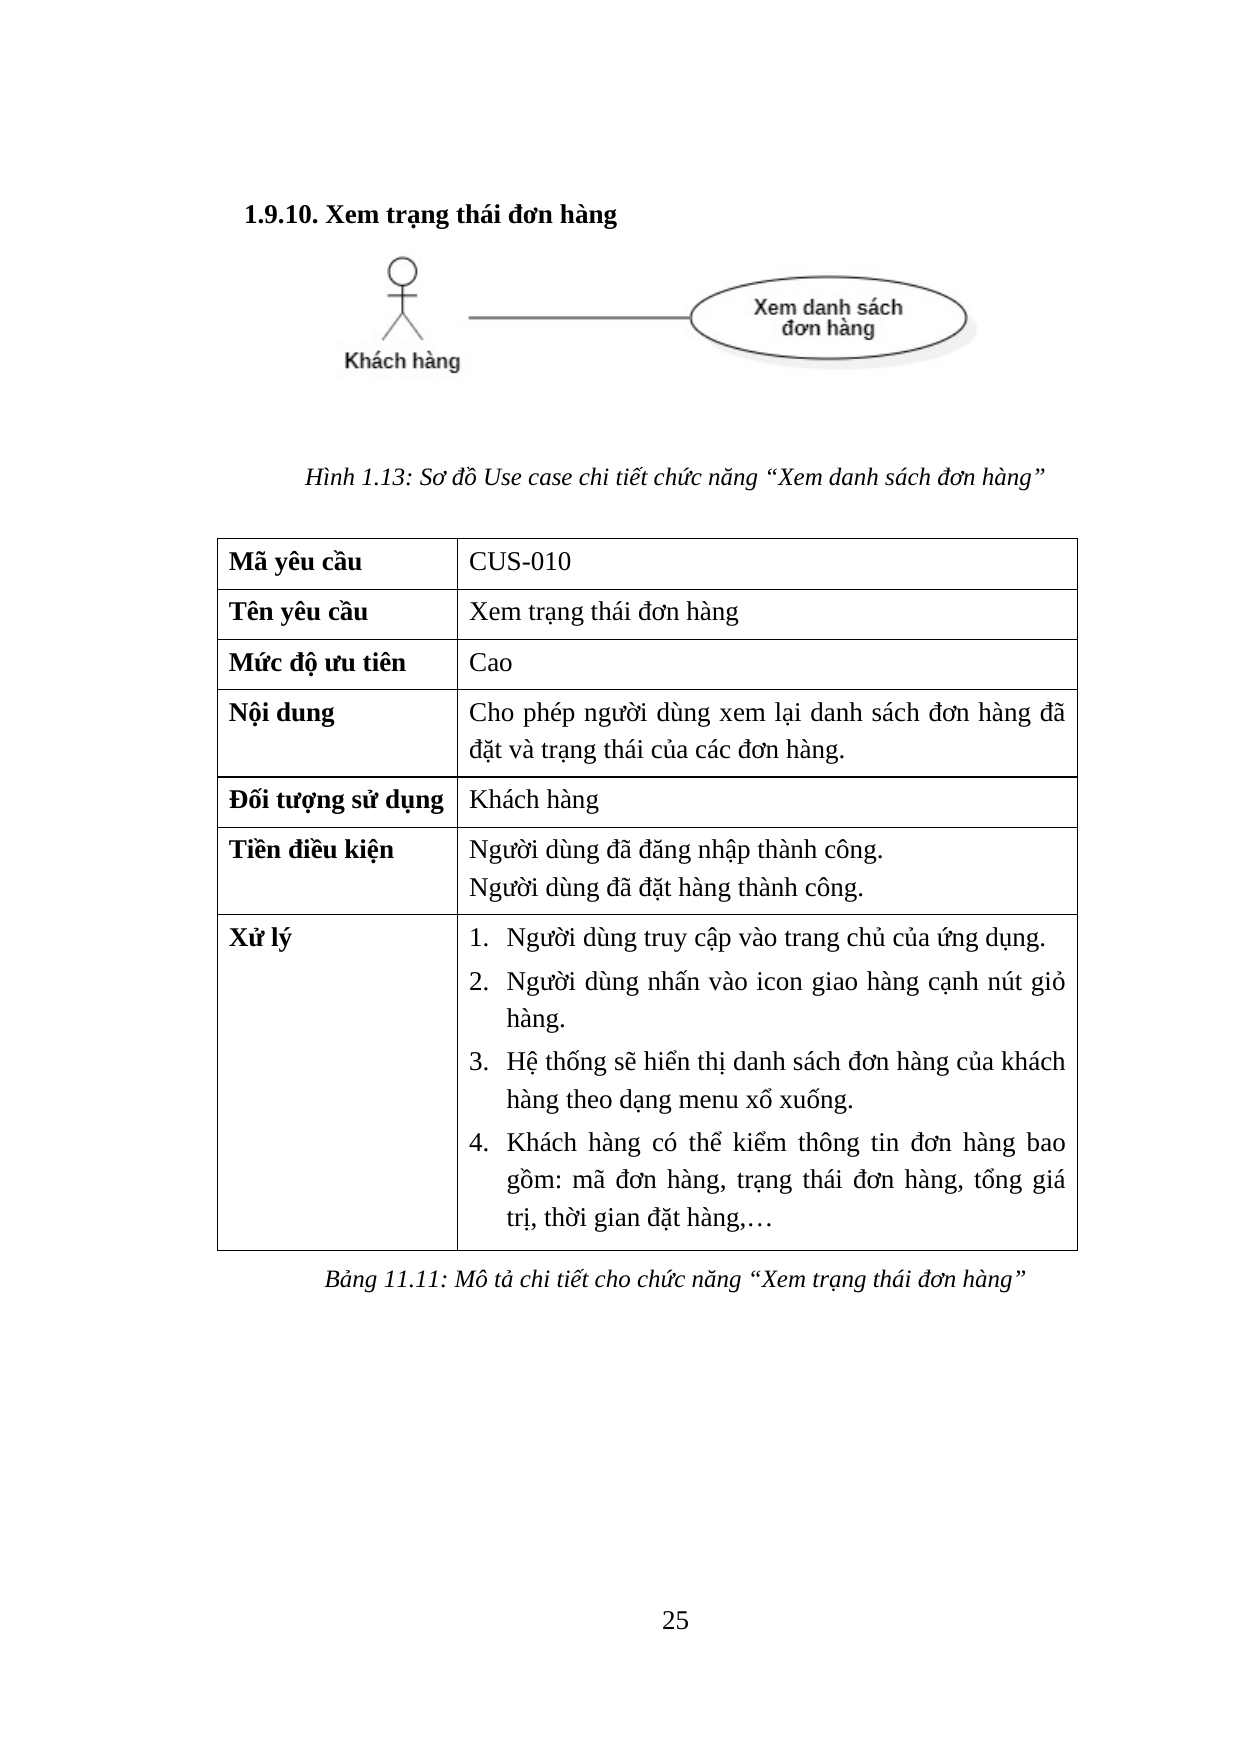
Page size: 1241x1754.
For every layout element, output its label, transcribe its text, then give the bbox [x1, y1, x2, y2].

text Hình 1.13: Sơ đồ Use case chi tiết chức năng “Xem danh sách đơn hàng” [229, 462, 1122, 491]
table_cell Cao [458, 640, 1077, 689]
table_cell Nội dung [218, 690, 457, 776]
table_cell Tiền điều kiện [218, 828, 457, 914]
table_cell Đối tượng sử dụng [218, 778, 457, 827]
table_header CUS-010 [458, 539, 1077, 588]
table_cell Xem trạng thái đơn hàng [458, 590, 1077, 639]
table_cell Mức độ ưu tiên [218, 640, 457, 689]
picture [322, 241, 1029, 444]
text Bảng 11.11: Mô tả chi tiết cho chức năng “Xem trạng thái đơn hàng” [229, 1264, 1122, 1293]
table_cell Người dùng truy cập vào trang chủ của ứng dụng. Người dùng nhấn vào icon giao hàng cạnh nút giỏ hàng. Hệ thống sẽ hiển thị danh sách đơn hàng của khách hàng theo dạng menu xổ xuống. Khách hàng có thể kiểm thông tin đơn hàng bao gồm: mã đơn hàng, trạng thái đơn hàng, tổng giá trị, thời gian đặt hàng,… [458, 915, 1077, 1250]
table_header Mã yêu cầu [218, 539, 457, 588]
table_cell Người dùng đã đăng nhập thành công. Người dùng đã đặt hàng thành công. [458, 828, 1077, 914]
table_cell Xử lý [218, 915, 457, 1250]
table_cell Cho phép người dùng xem lại danh sách đơn hàng đã đặt và trạng thái của các đơn hàng. [458, 690, 1077, 776]
table_cell Tên yêu cầu [218, 590, 457, 639]
table_cell Khách hàng [458, 778, 1077, 827]
subtitle Xem trạng thái đơn hàng [244, 198, 1122, 229]
